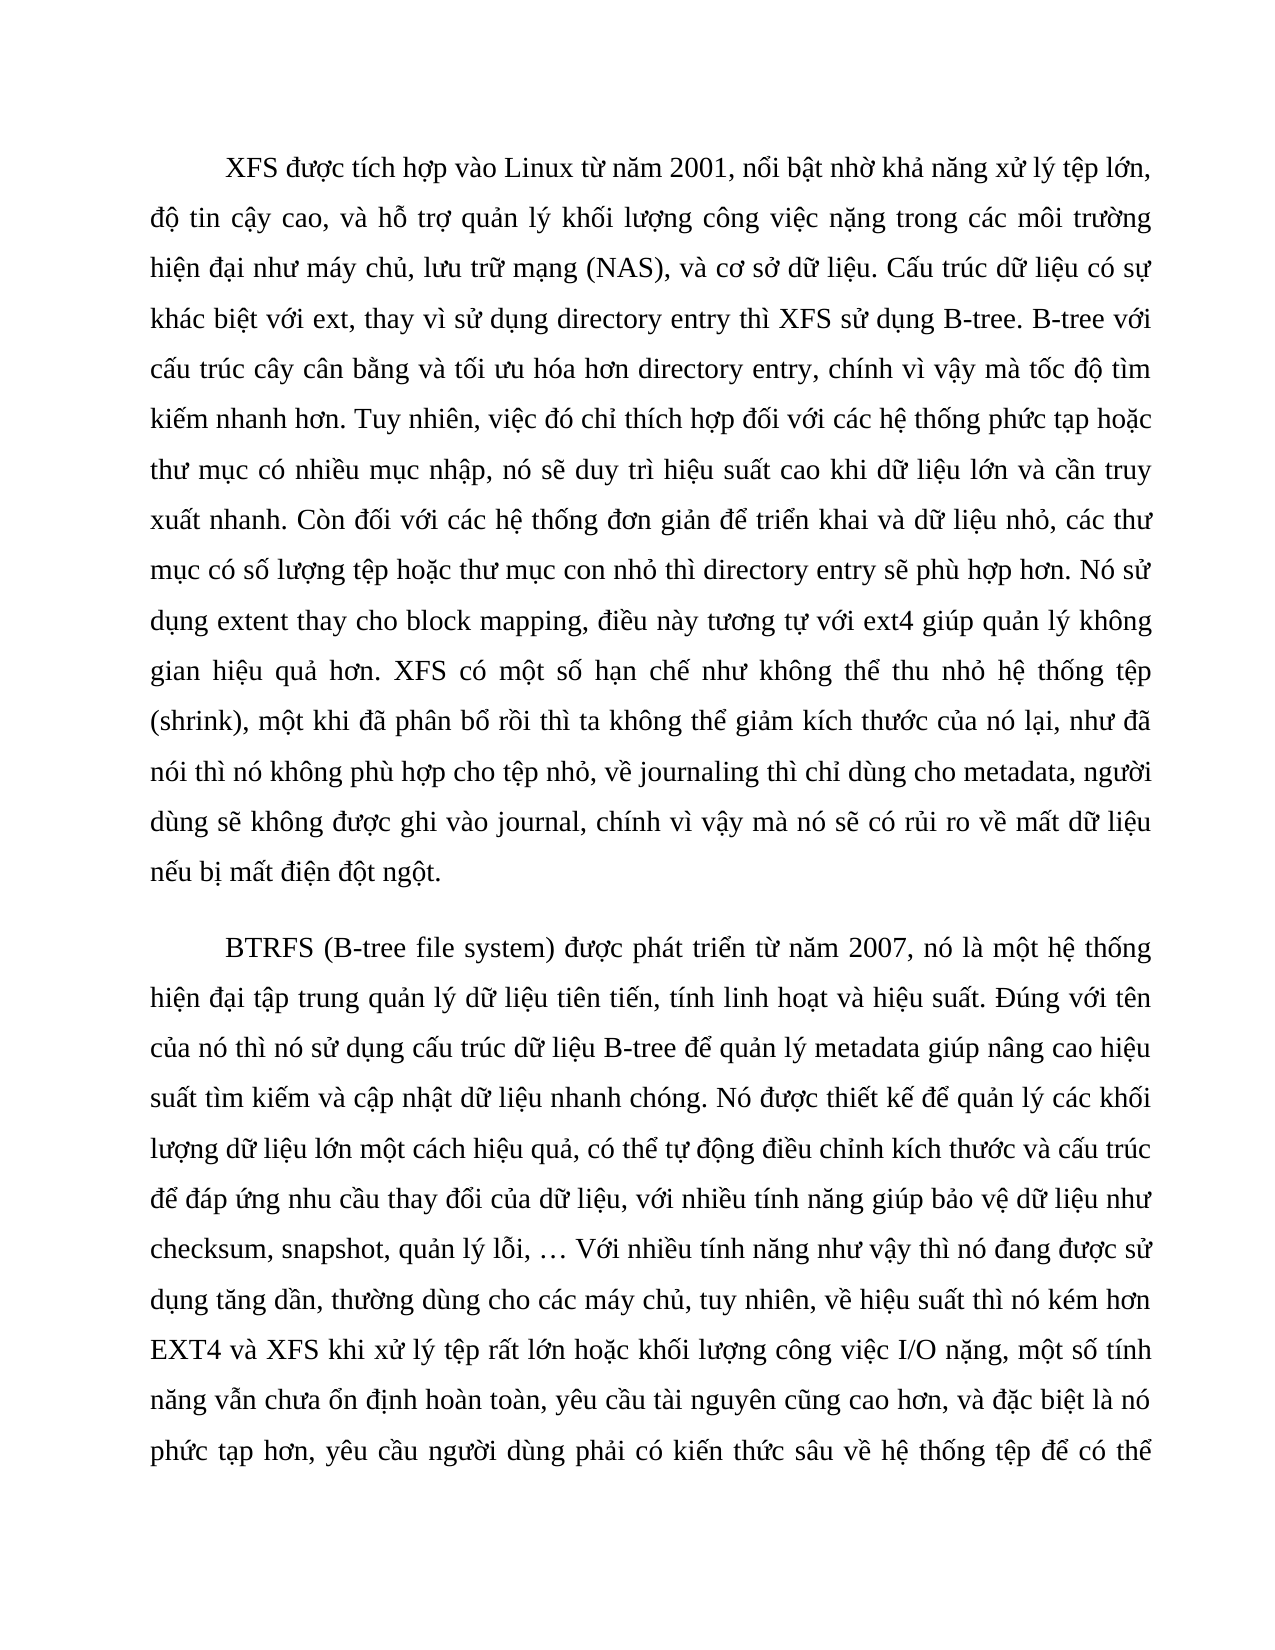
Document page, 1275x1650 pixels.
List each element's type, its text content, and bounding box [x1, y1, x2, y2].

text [150, 930, 1153, 1466]
text XFS được tích hợp vào Linux từ năm 2001, nổi bật nhờ khả năng xử lý tệp lớn, độ tin cậy cao, và hỗ trợ quản lý khối lượng công việc nặng trong các môi trường hiện đại như máy chủ, lưu trữ mạng (NAS), và cơ sở dữ liệu. Cấu trúc dữ liệu có sự khác biệt với ext, thay vì sử dụng directory entry thì XFS sử dụng B-tree. B-tree với cấu trúc cây cân bằng và tối ưu hóa hơn directory entry, chính vì vậy mà tốc độ tìm kiếm nhanh hơn. Tuy nhiên, việc đó chỉ thích hợp đối với các hệ thống phức tạp hoặc thư mục có nhiều mục nhập, nó sẽ duy trì hiệu suất cao khi dữ liệu lớn và cần truy xuất nhanh. Còn đối với các hệ thống đơn giản để triển khai và dữ liệu nhỏ, các thư mục có số lượng tệp hoặc thư mục con nhỏ thì directory entry sẽ phù hợp hơn. Nó sử dụng extent thay cho block mapping, điều này tương tự với ext4 giúp quản lý không gian hiệu quả hơn. XFS có một số hạn chế như không thể thu nhỏ hệ thống tệp (shrink), một khi đã phân bổ rồi thì ta không thể giảm kích thước của nó lại, như đã nói thì nó không phù hợp cho tệp nhỏ, về journaling thì chỉ dùng cho metadata, người dùng sẽ không được ghi vào journal, chính vì vậy mà nó sẽ có rủi ro về mất dữ liệu nếu bị mất điện đột ngột. [150, 150, 1153, 888]
